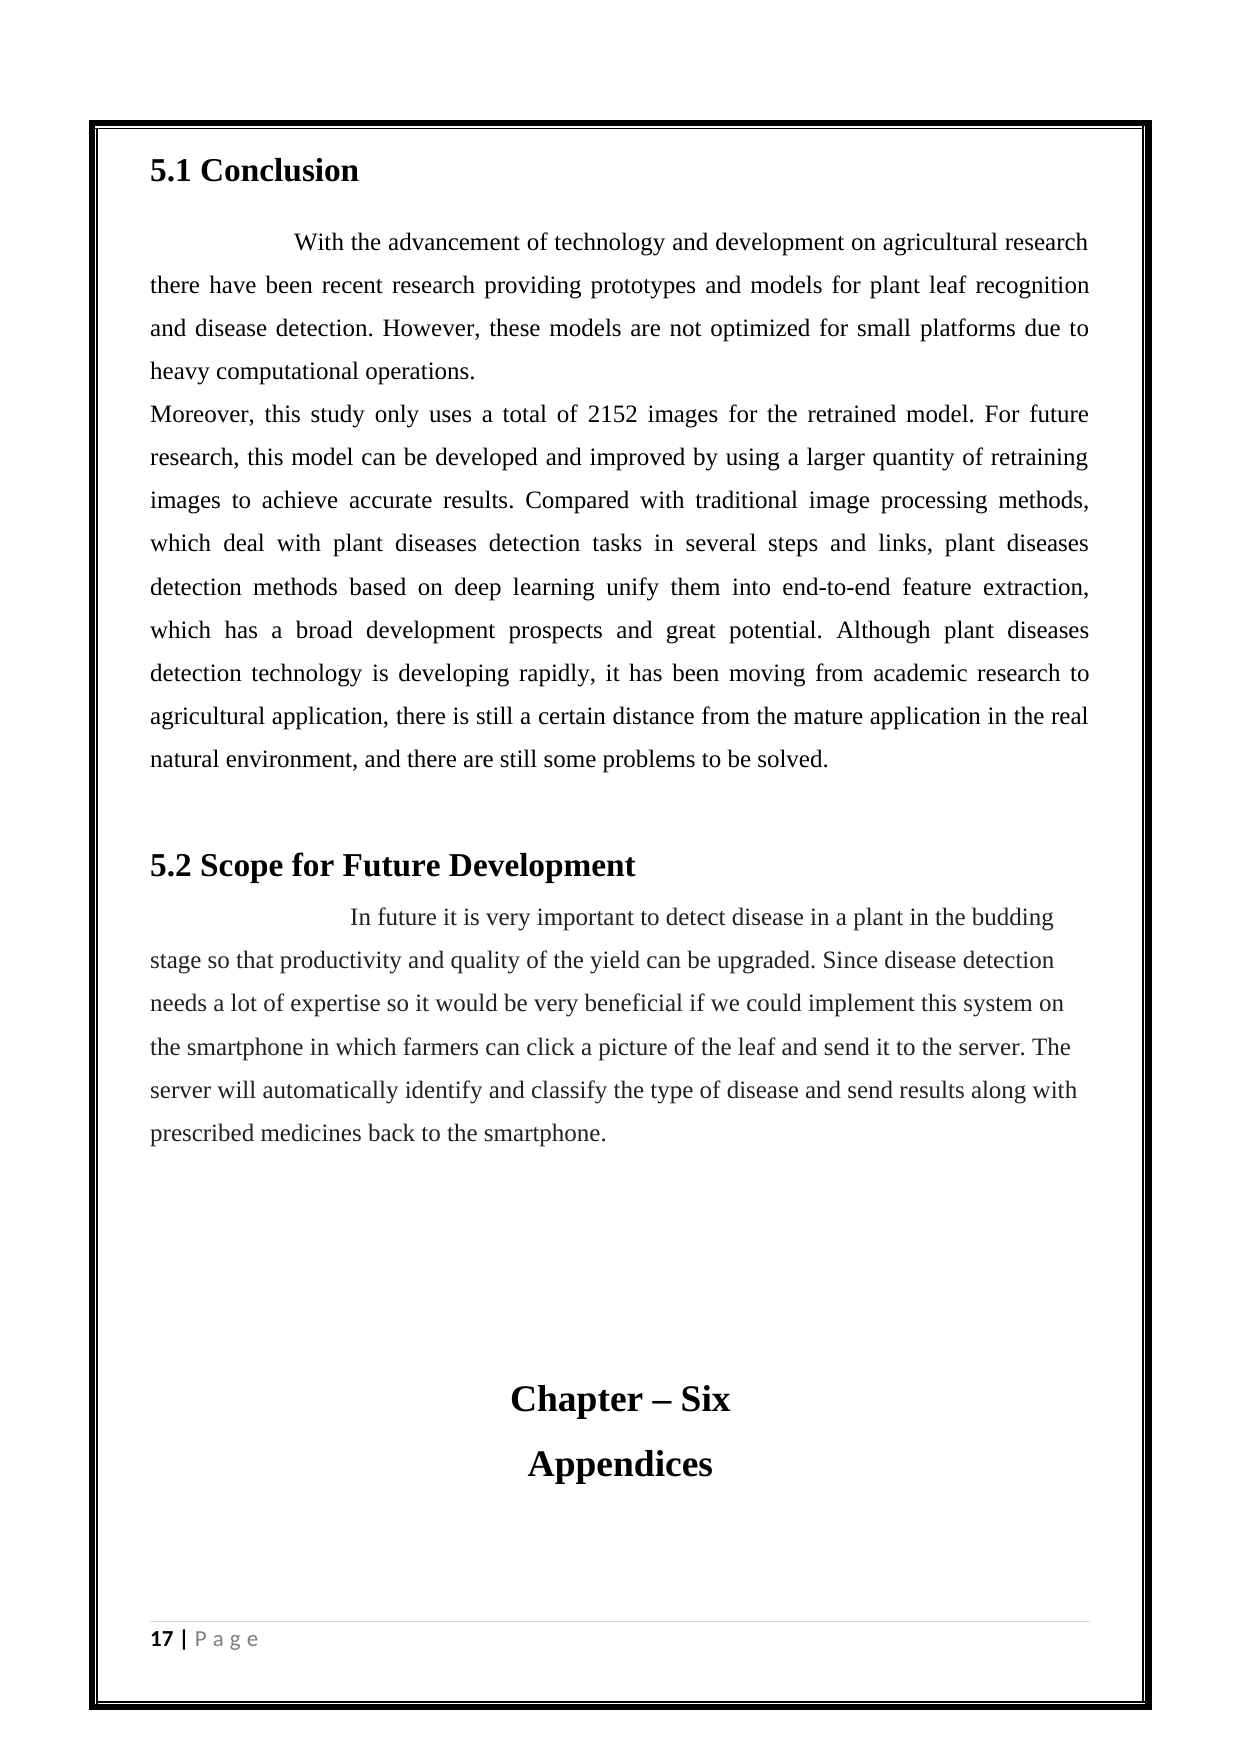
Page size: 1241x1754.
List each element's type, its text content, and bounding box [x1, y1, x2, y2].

text Appendices [150, 1441, 1090, 1484]
text Chapter – Six [150, 1377, 1090, 1420]
text Moreover, this study only uses a total of 2152 images for the retrained model. For future research, this model can be developed and improved by using a larger quantity of retraining images to achieve accurate results. Compared with traditional image processing methods, which deal with plant diseases detection tasks in several steps and links, plant diseases detection methods based on deep learning unify them into end-to-end feature extraction, which has a broad development prospects and great potential. Although plant diseases detection technology is developing rapidly, it has been moving from academic research to agricultural application, there is still a certain distance from the mature application in the real natural environment, and there are still some problems to be solved. [150, 399, 1090, 773]
text With the advancement of technology and development on agricultural research there have been recent research providing prototypes and models for plant leaf recognition and disease detection. However, these models are not optimized for small platforms due to heavy computational operations. [150, 227, 1090, 385]
text In future it is very important to detect disease in a plant in the budding stage so that productivity and quality of the yield can be upgraded. Since disease detection needs a lot of expertise so it would be very beneficial if we could implement this system on the smartphone in which farmers can click a picture of the leaf and send it to the server. The server will automatically identify and classify the type of disease and send results along with prescribed medicines back to the smartphone. [150, 902, 1090, 1147]
text 5.1 Conclusion [150, 150, 1090, 188]
text 5.2 Scope for Future Development [150, 845, 1090, 883]
